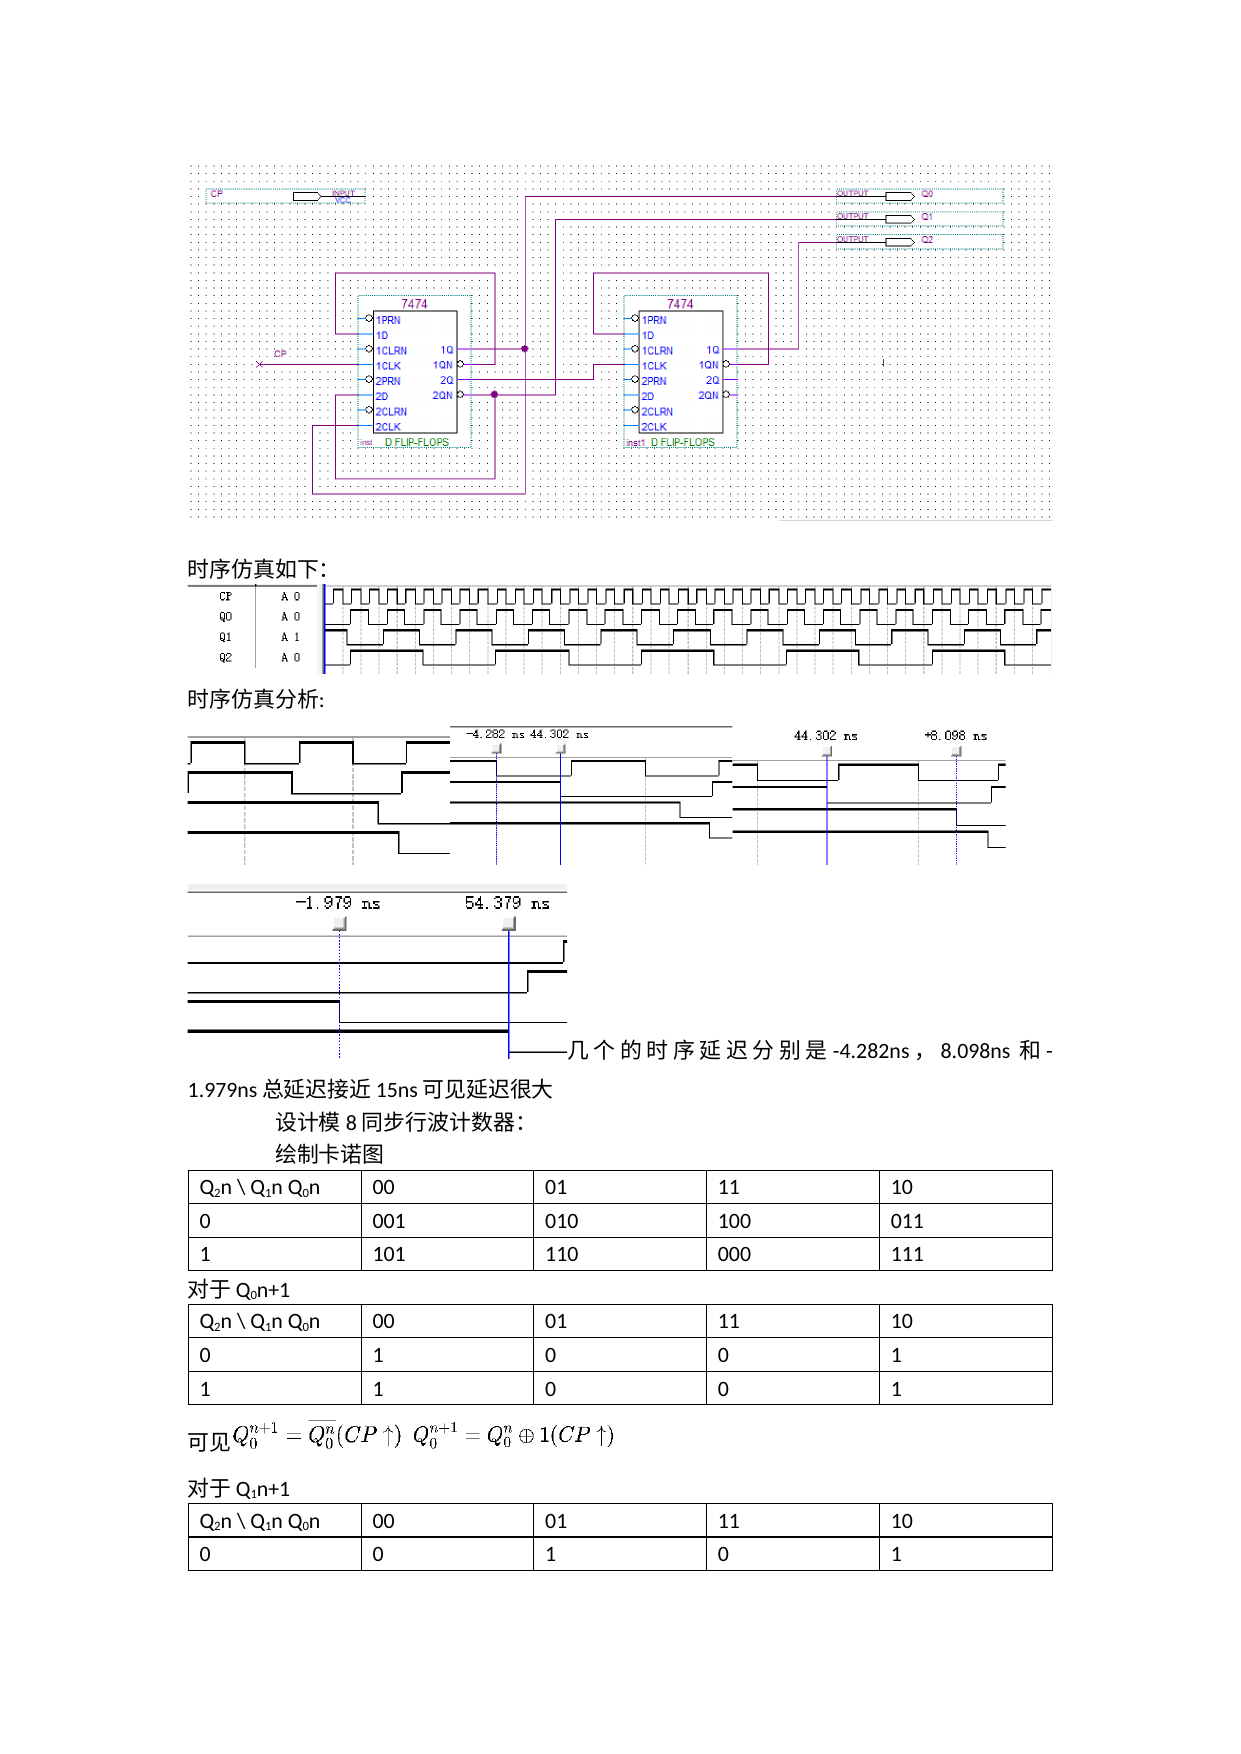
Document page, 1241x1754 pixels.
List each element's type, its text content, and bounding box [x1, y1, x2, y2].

text 时序仿真如下： [187, 552, 1053, 584]
text 设计模 8 同步行波计数器： [231, 1104, 1053, 1137]
table_header 01 [534, 1171, 706, 1203]
table_header 00 [362, 1171, 533, 1203]
table_cell 111 [880, 1238, 1052, 1270]
picture [187, 162, 1053, 521]
table_cell 1 [189, 1238, 361, 1270]
table_cell 1 [880, 1538, 1052, 1570]
table_cell 0 [534, 1338, 706, 1371]
table_header 00 [362, 1305, 533, 1337]
table_header Q2n \ Q1n Q0n [189, 1504, 361, 1536]
table_header 10 [880, 1305, 1052, 1337]
picture [187, 884, 568, 1059]
table_header 00 [362, 1504, 533, 1536]
picture [231, 1418, 402, 1451]
table_cell 0 [189, 1538, 361, 1570]
table_cell 000 [707, 1238, 879, 1270]
table_cell 110 [534, 1238, 706, 1270]
table_cell 1 [880, 1338, 1052, 1371]
table_cell 001 [362, 1204, 533, 1237]
table_cell 1 [534, 1538, 706, 1570]
table_header 11 [707, 1504, 879, 1536]
picture [187, 584, 1053, 674]
text 可见 [187, 1405, 1053, 1470]
table_header Q2n \ Q1n Q0n [189, 1305, 361, 1337]
table_cell 0 [707, 1372, 879, 1404]
table_cell 0 [189, 1338, 361, 1371]
table_cell 1 [362, 1372, 533, 1404]
table_header 11 [707, 1171, 879, 1203]
table_cell 0 [707, 1538, 879, 1570]
table_cell 1 [189, 1372, 361, 1404]
text 绘制卡诺图 [187, 1137, 1053, 1169]
table_header 10 [880, 1171, 1052, 1203]
table_cell 1 [362, 1338, 533, 1371]
table_cell 011 [880, 1204, 1052, 1237]
table_cell 0 [707, 1338, 879, 1371]
table_cell 010 [534, 1204, 706, 1237]
table_cell 100 [707, 1204, 879, 1237]
table_header 10 [880, 1504, 1052, 1536]
table_cell 0 [534, 1372, 706, 1404]
table_cell 0 [362, 1538, 533, 1570]
table_header 01 [534, 1504, 706, 1536]
table_cell 1 [880, 1372, 1052, 1404]
picture [187, 726, 1006, 865]
text 时序仿真分析: [187, 682, 1053, 714]
picture [411, 1419, 615, 1451]
table_header Q2n \ Q1n Q0n [189, 1171, 361, 1203]
table_header 01 [534, 1305, 706, 1337]
text 对于Q1n+1 [187, 1470, 1053, 1503]
text 对于Q0n+1 [187, 1271, 1053, 1304]
table_header 11 [707, 1305, 879, 1337]
table_cell 101 [362, 1238, 533, 1270]
table_cell 0 [189, 1204, 361, 1237]
